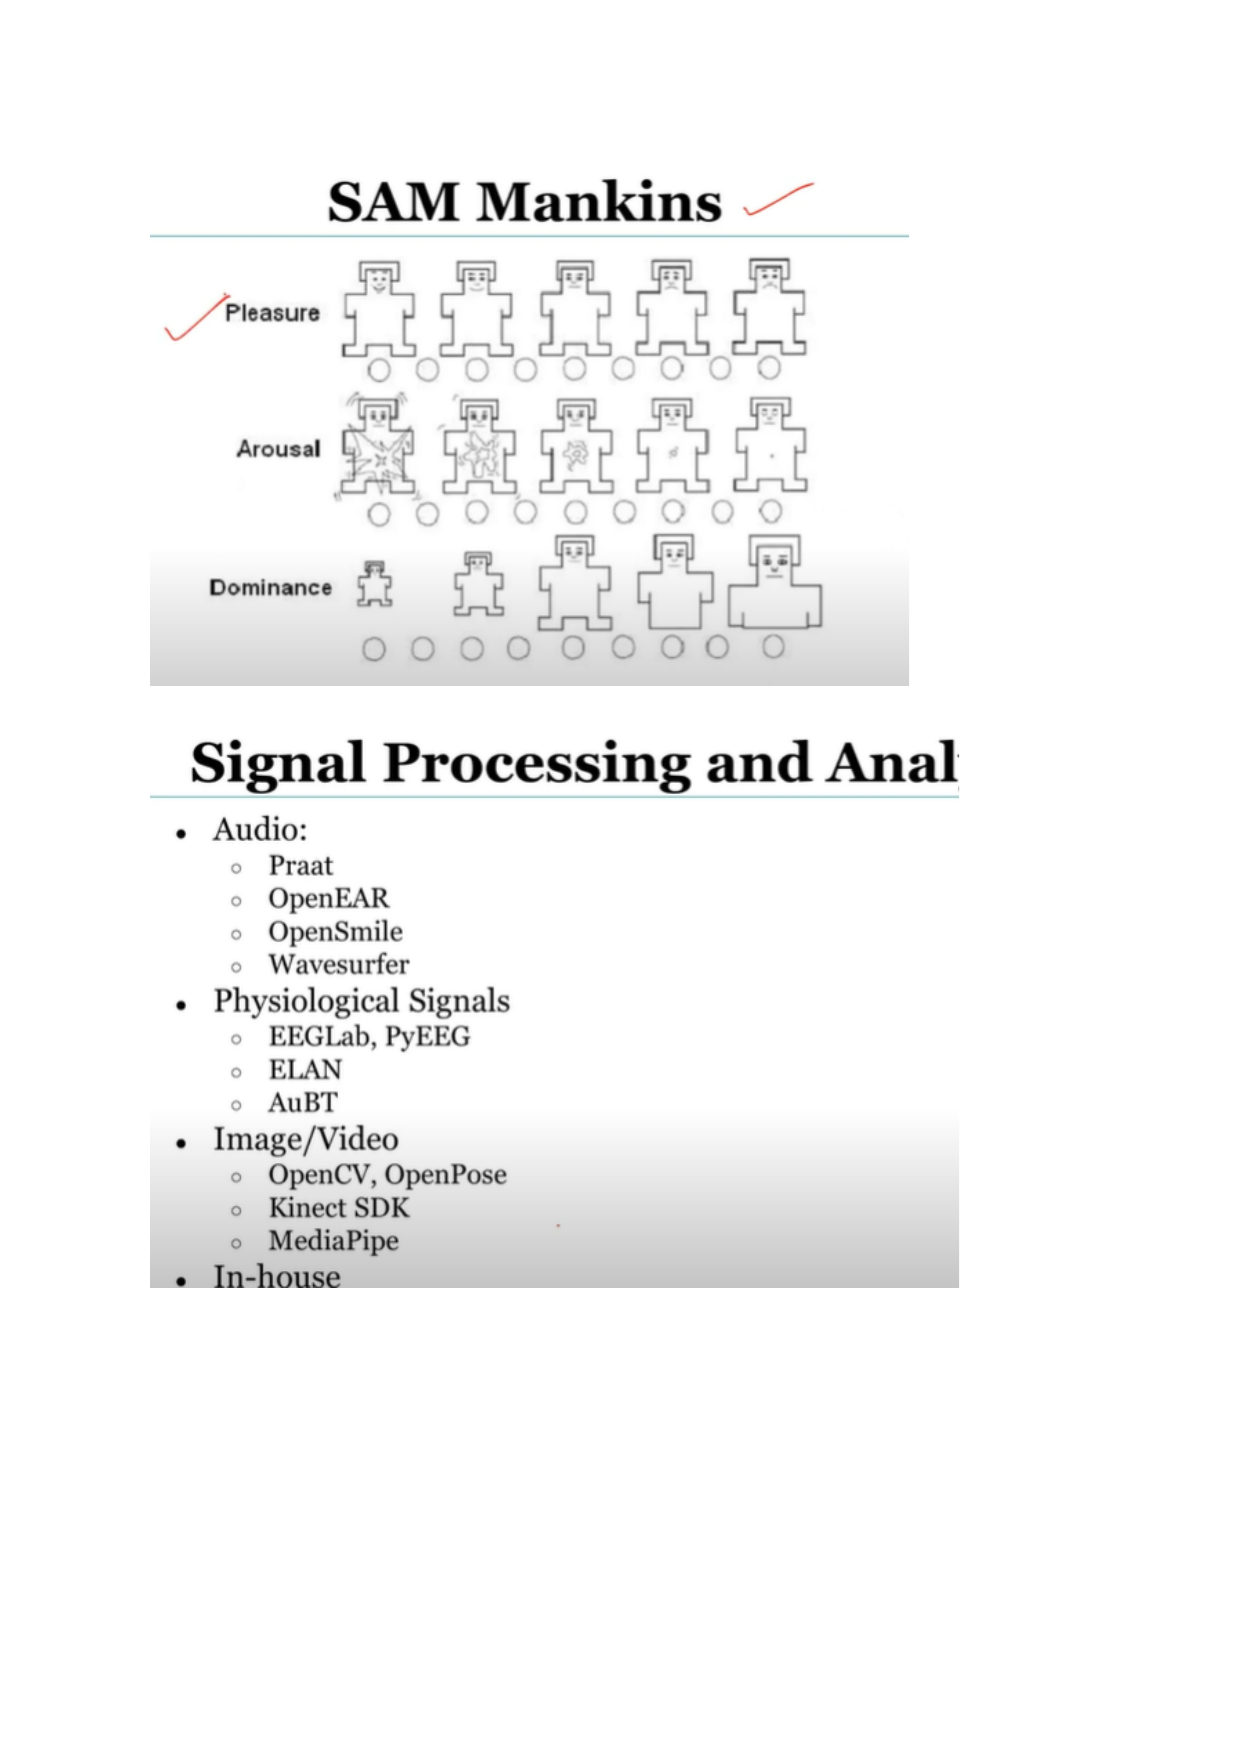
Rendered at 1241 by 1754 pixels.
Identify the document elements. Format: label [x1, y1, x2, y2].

picture [150, 150, 910, 686]
picture [150, 704, 960, 1288]
